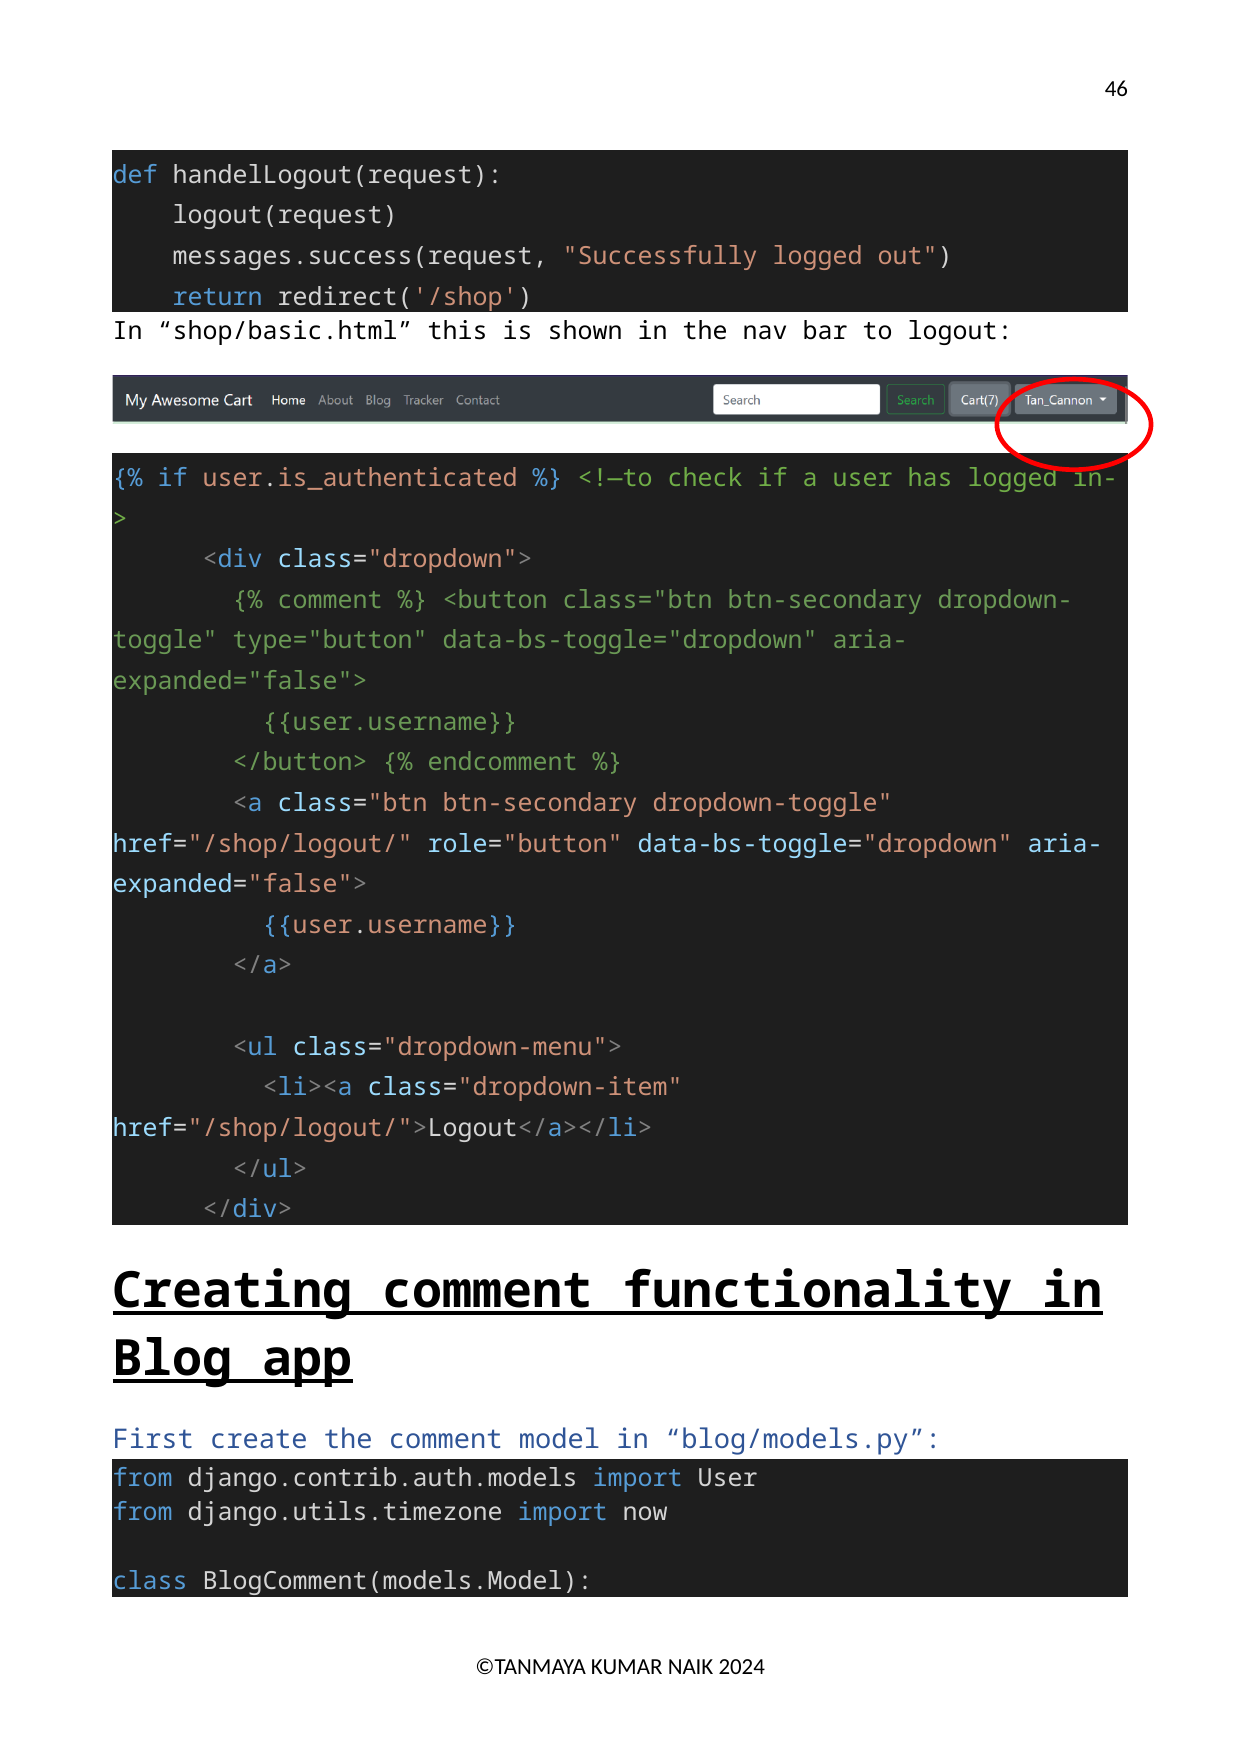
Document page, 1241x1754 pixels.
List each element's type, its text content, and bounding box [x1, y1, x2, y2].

text from django.contrib.auth.models import User [112, 1459, 1128, 1494]
picture [1000, 382, 1128, 424]
text {% if user.is_authenticated %} <!—to check if a user has logged in-> [112, 453, 1128, 534]
text In “shop/basic.html” this is shown in the nav bar to logout: [112, 312, 1128, 347]
text logout(request) [112, 191, 1128, 231]
text </button> {% endcomment %} [112, 737, 1128, 778]
text </a> [112, 941, 1128, 981]
text messages.success(request, "Successfully logged out") [112, 231, 1128, 272]
text <li><a class="dropdown-item" href="/shop/logout/">Logout</a></li> [112, 1062, 1128, 1144]
text from django.utils.timezone import now [112, 1494, 1128, 1528]
text class BlogComment(models.Model): [112, 1562, 1128, 1597]
subtitle Creating comment functionality in Blog app [112, 1254, 1128, 1390]
text {{user.username}} [112, 900, 1128, 941]
text <a class="btn btn-secondary dropdown-toggle" href="/shop/logout/" role="button" data-bs-toggle="dropdown" aria-expanded="false"> [112, 778, 1128, 900]
subtitle First create the comment model in “blog/models.py”: [112, 1419, 1128, 1456]
text </div> [112, 1184, 1128, 1225]
text def handelLogout(request): [112, 150, 1128, 191]
text <ul class="dropdown-menu"> [112, 1022, 1128, 1062]
picture [112, 375, 1128, 424]
text {% comment %} <button class="btn btn-secondary dropdown-toggle" type="button" data-bs-toggle="dropdown" aria-expanded="false"> [112, 575, 1128, 697]
text <div class="dropdown"> [112, 534, 1128, 575]
text </ul> [112, 1144, 1128, 1184]
text {{user.username}} [112, 697, 1128, 737]
text return redirect('/shop') [112, 272, 1128, 312]
